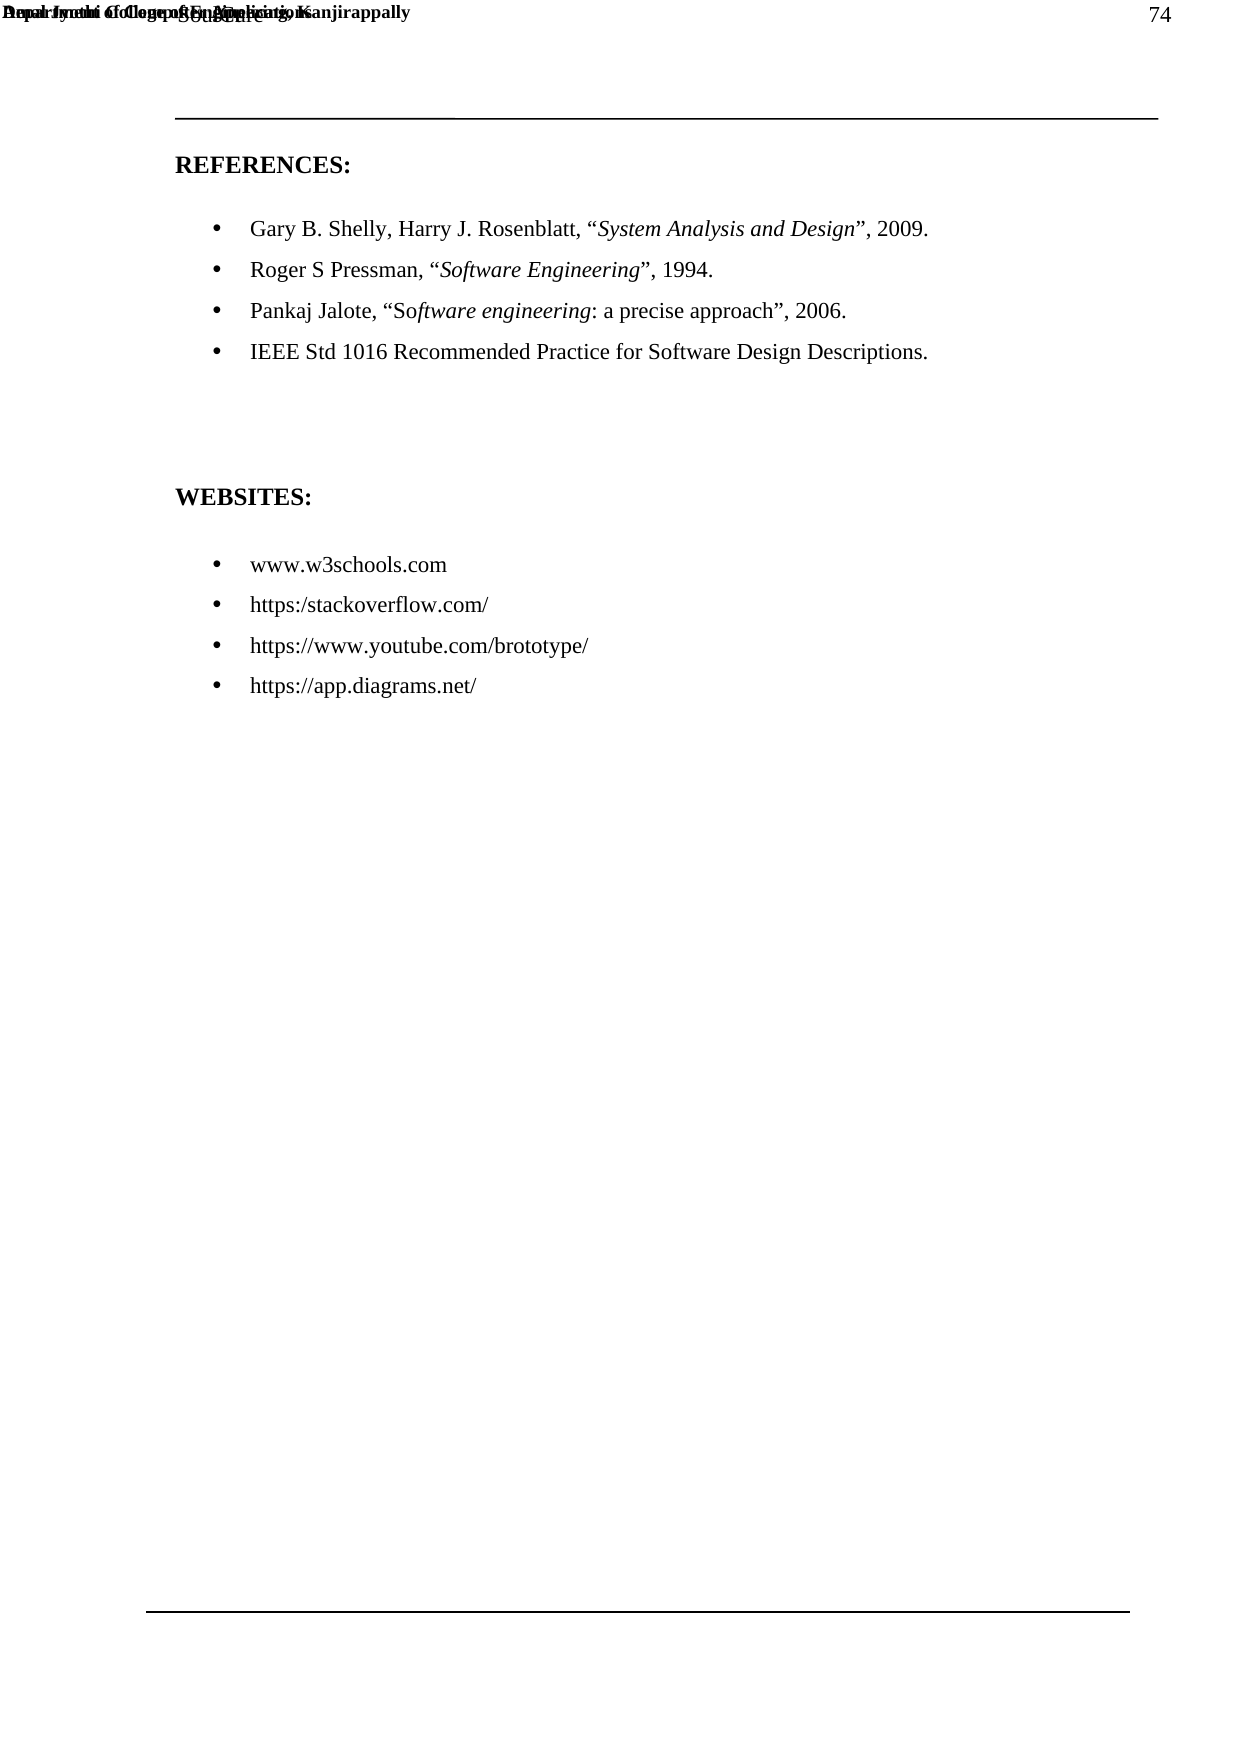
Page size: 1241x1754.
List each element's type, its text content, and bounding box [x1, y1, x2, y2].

list Gary B. Shelly, Harry J. Rosenblatt, “System Analysis and Design”, 2009. [212, 213, 1179, 242]
list IEEE Std 1016 Recommended Practice for Software Design Descriptions. [212, 336, 1179, 365]
list https:/stackoverflow.com/ [212, 589, 1179, 618]
list Roger S Pressman, “Software Engineering”, 1994. [212, 254, 1179, 283]
list www.w3schools.com [212, 548, 1179, 577]
list https://app.diagrams.net/ [212, 670, 1179, 699]
subtitle REFERENCES: [175, 151, 1044, 179]
list https://www.youtube.com/brototype/ [212, 630, 1179, 658]
list Pankaj Jalote, “Software engineering: a precise approach”, 2006. [212, 296, 1179, 324]
subtitle WEBSITES: [175, 482, 1044, 511]
